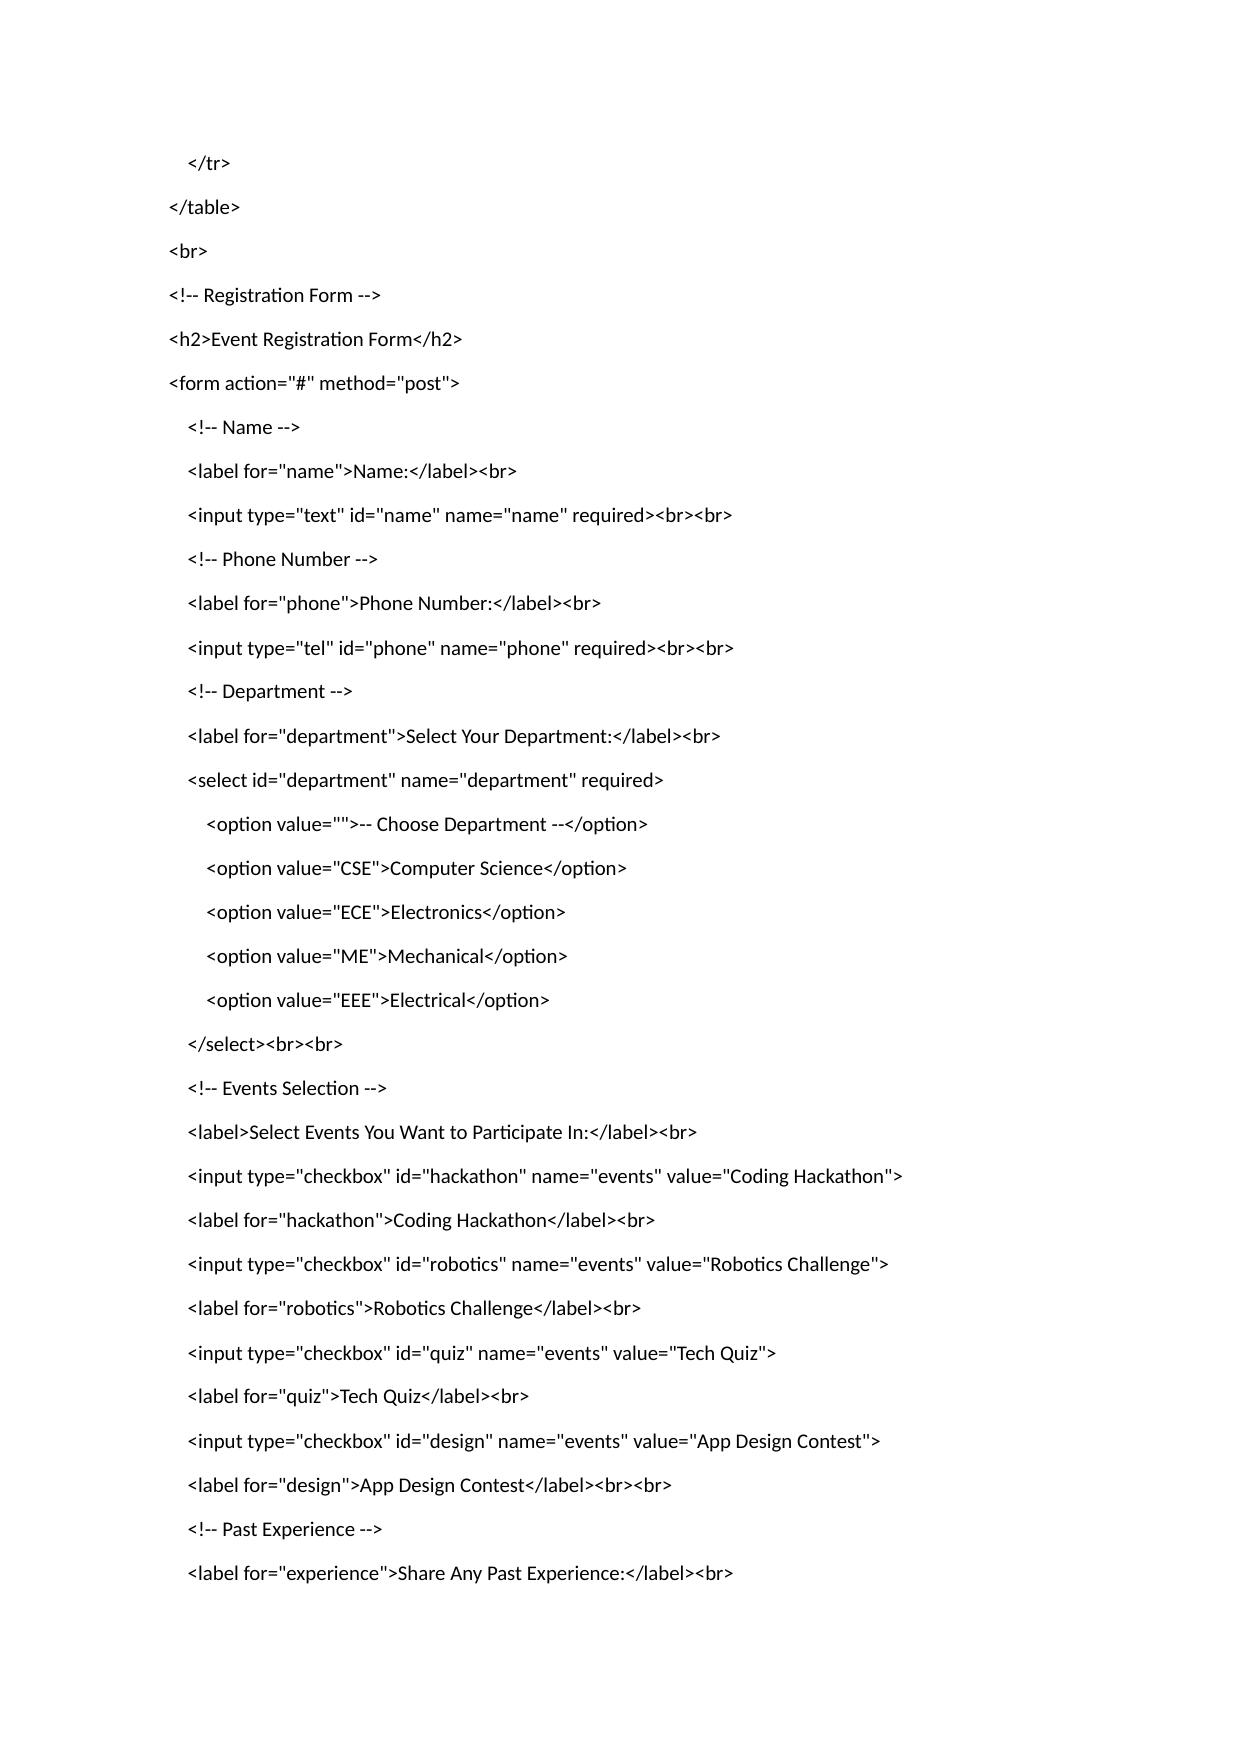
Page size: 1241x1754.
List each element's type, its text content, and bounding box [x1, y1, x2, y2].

text <label for="phone">Phone Number:</label><br> [150, 591, 1090, 616]
text <label>Select Events You Want to Participate In:</label><br> [150, 1119, 1090, 1145]
text <label for="name">Name:</label><br> [150, 458, 1090, 484]
text <input type="tel" id="phone" name="phone" required><br><br> [150, 635, 1090, 660]
text <input type="checkbox" id="hackathon" name="events" value="Coding Hackathon"> [150, 1163, 1090, 1189]
text <input type="text" id="name" name="name" required><br><br> [150, 502, 1090, 528]
text </tr> [150, 150, 1090, 175]
text <!-- Past Experience --> [150, 1516, 1090, 1541]
text <input type="checkbox" id="quiz" name="events" value="Tech Quiz"> [150, 1340, 1090, 1365]
text <!-- Registration Form --> [150, 282, 1090, 308]
text <option value="ECE">Electronics</option> [150, 899, 1090, 924]
text </select><br><br> [150, 1031, 1090, 1057]
text <!-- Department --> [150, 679, 1090, 704]
text <label for="quiz">Tech Quiz</label><br> [150, 1384, 1090, 1409]
text <!-- Events Selection --> [150, 1075, 1090, 1101]
text <br> [150, 238, 1090, 263]
text <label for="hackathon">Coding Hackathon</label><br> [150, 1207, 1090, 1233]
text <option value="ME">Mechanical</option> [150, 943, 1090, 968]
text <label for="department">Select Your Department:</label><br> [150, 723, 1090, 748]
text <option value="EEE">Electrical</option> [150, 987, 1090, 1013]
text <input type="checkbox" id="design" name="events" value="App Design Contest"> [150, 1428, 1090, 1453]
text <option value="">-- Choose Department --</option> [150, 811, 1090, 836]
text <!-- Phone Number --> [150, 547, 1090, 572]
text <select id="department" name="department" required> [150, 767, 1090, 792]
text <label for="experience">Share Any Past Experience:</label><br> [150, 1560, 1090, 1585]
text <label for="robotics">Robotics Challenge</label><br> [150, 1296, 1090, 1321]
text <option value="CSE">Computer Science</option> [150, 855, 1090, 880]
text <form action="#" method="post"> [150, 370, 1090, 396]
text <h2>Event Registration Form</h2> [150, 326, 1090, 352]
text <label for="design">App Design Contest</label><br><br> [150, 1472, 1090, 1497]
text <!-- Name --> [150, 414, 1090, 440]
text </table> [150, 194, 1090, 219]
text <input type="checkbox" id="robotics" name="events" value="Robotics Challenge"> [150, 1252, 1090, 1277]
